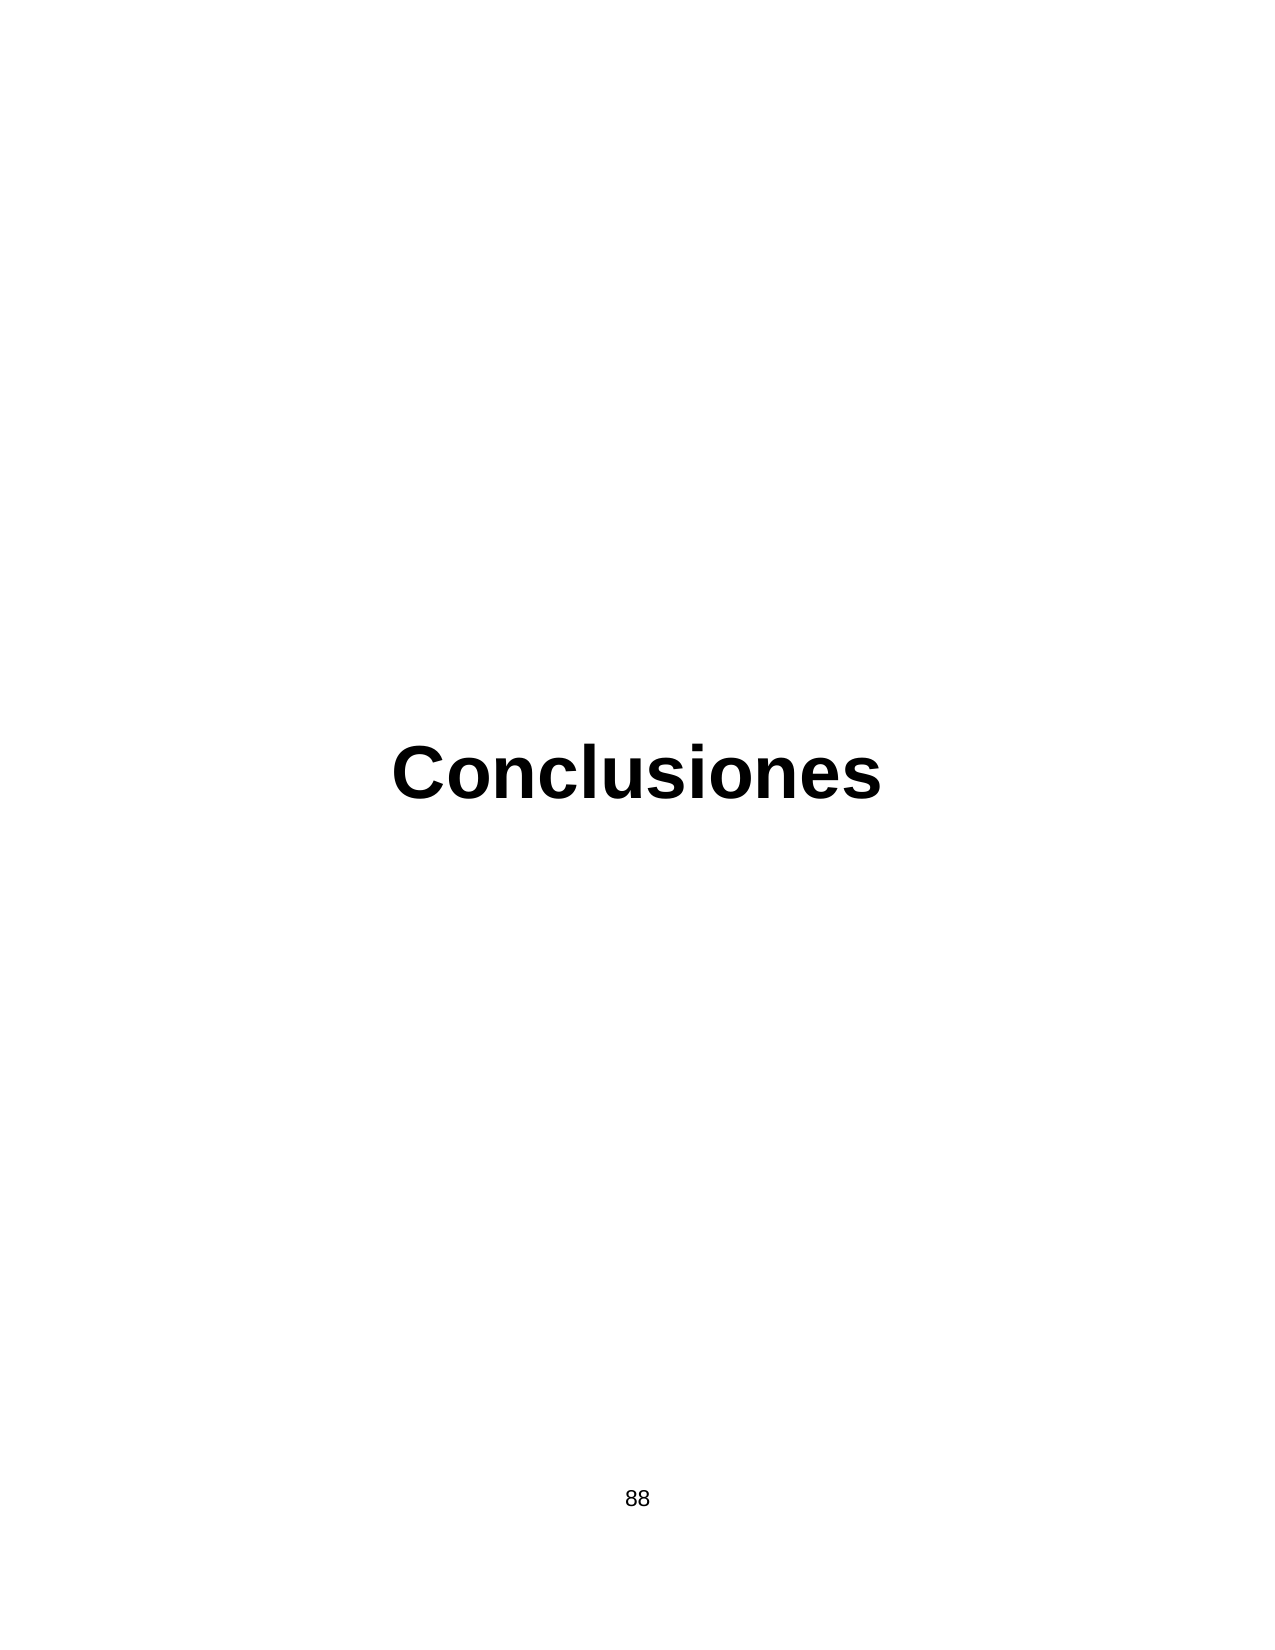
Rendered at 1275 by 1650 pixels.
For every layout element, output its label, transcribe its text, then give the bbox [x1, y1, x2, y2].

text Conclusiones [133, 728, 1142, 814]
